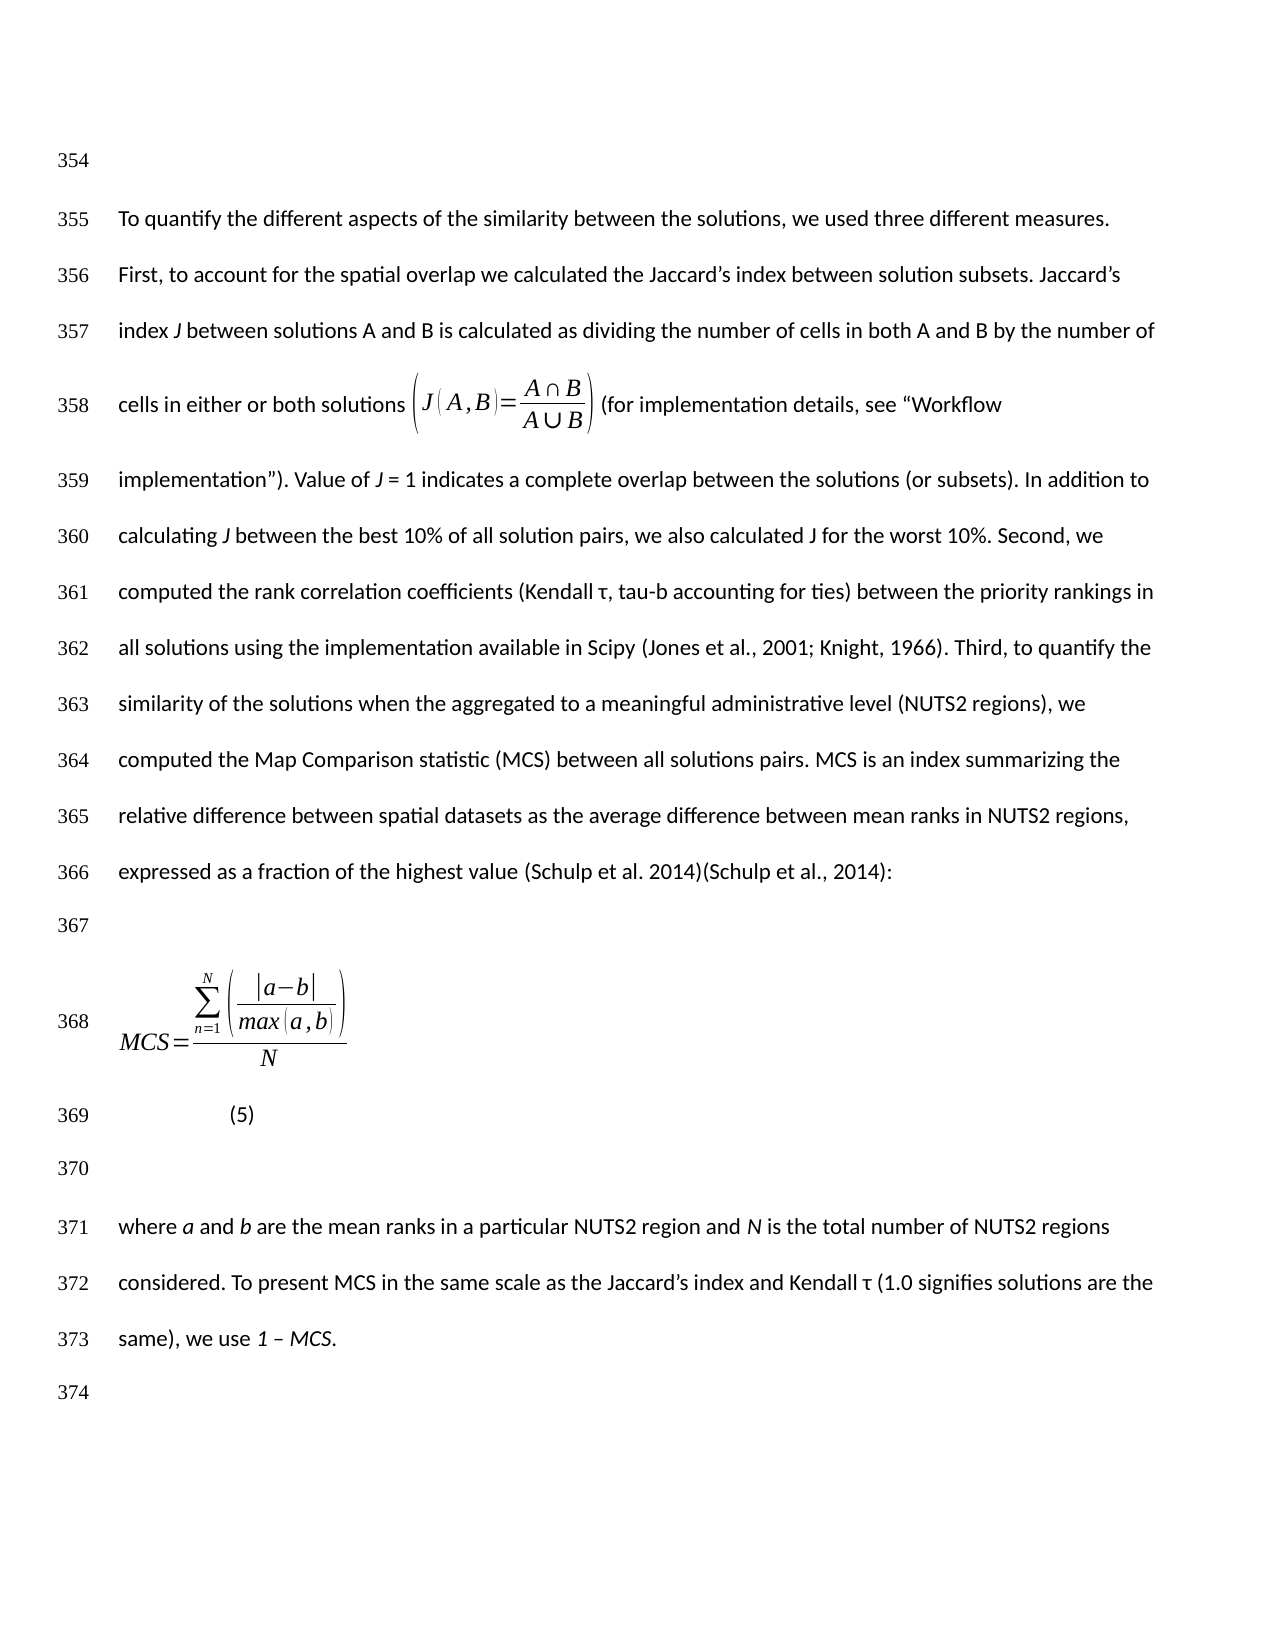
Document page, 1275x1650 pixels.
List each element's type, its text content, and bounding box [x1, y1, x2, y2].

text where a and b are the mean ranks in a particular NUTS2 region and N is the total number of NUTS2 regions considered. To present MCS in the same scale as the Jaccard’s index and Kendall τ (1.0 signifies solutions are the same), we use 1 – MCS. [118, 1212, 1157, 1352]
text (5) [118, 969, 1157, 1128]
text To quantify the different aspects of the similarity between the solutions, we used three different measures. First, to account for the spatial overlap we calculated the Jaccard’s index between solution subsets. Jaccard’s index J between solutions A and B is calculated as dividing the number of cells in both A and B by the number of cells in either or both solutions (for implementation details, see “Workflow implementation”). Value of J = 1 indicates a complete overlap between the solutions (or subsets). In addition to calculating J between the best 10% of all solution pairs, we also calculated J for the worst 10%. Second, we computed the rank correlation coefficients (Kendall τ, tau-b accounting for ties) between the priority rankings in all solutions using the implementation available in Scipy (Jones et al., 2001; Knight, 1966). Third, to quantify the similarity of the solutions when the aggregated to a meaningful administrative level (NUTS2 regions), we computed the Map Comparison statistic (MCS) between all solutions pairs. MCS is an index summarizing the relative difference between spatial datasets as the average difference between mean ranks in NUTS2 regions, expressed as a fraction of the highest value (Schulp et al. 2014)(Schulp et al., 2014): [118, 204, 1157, 885]
